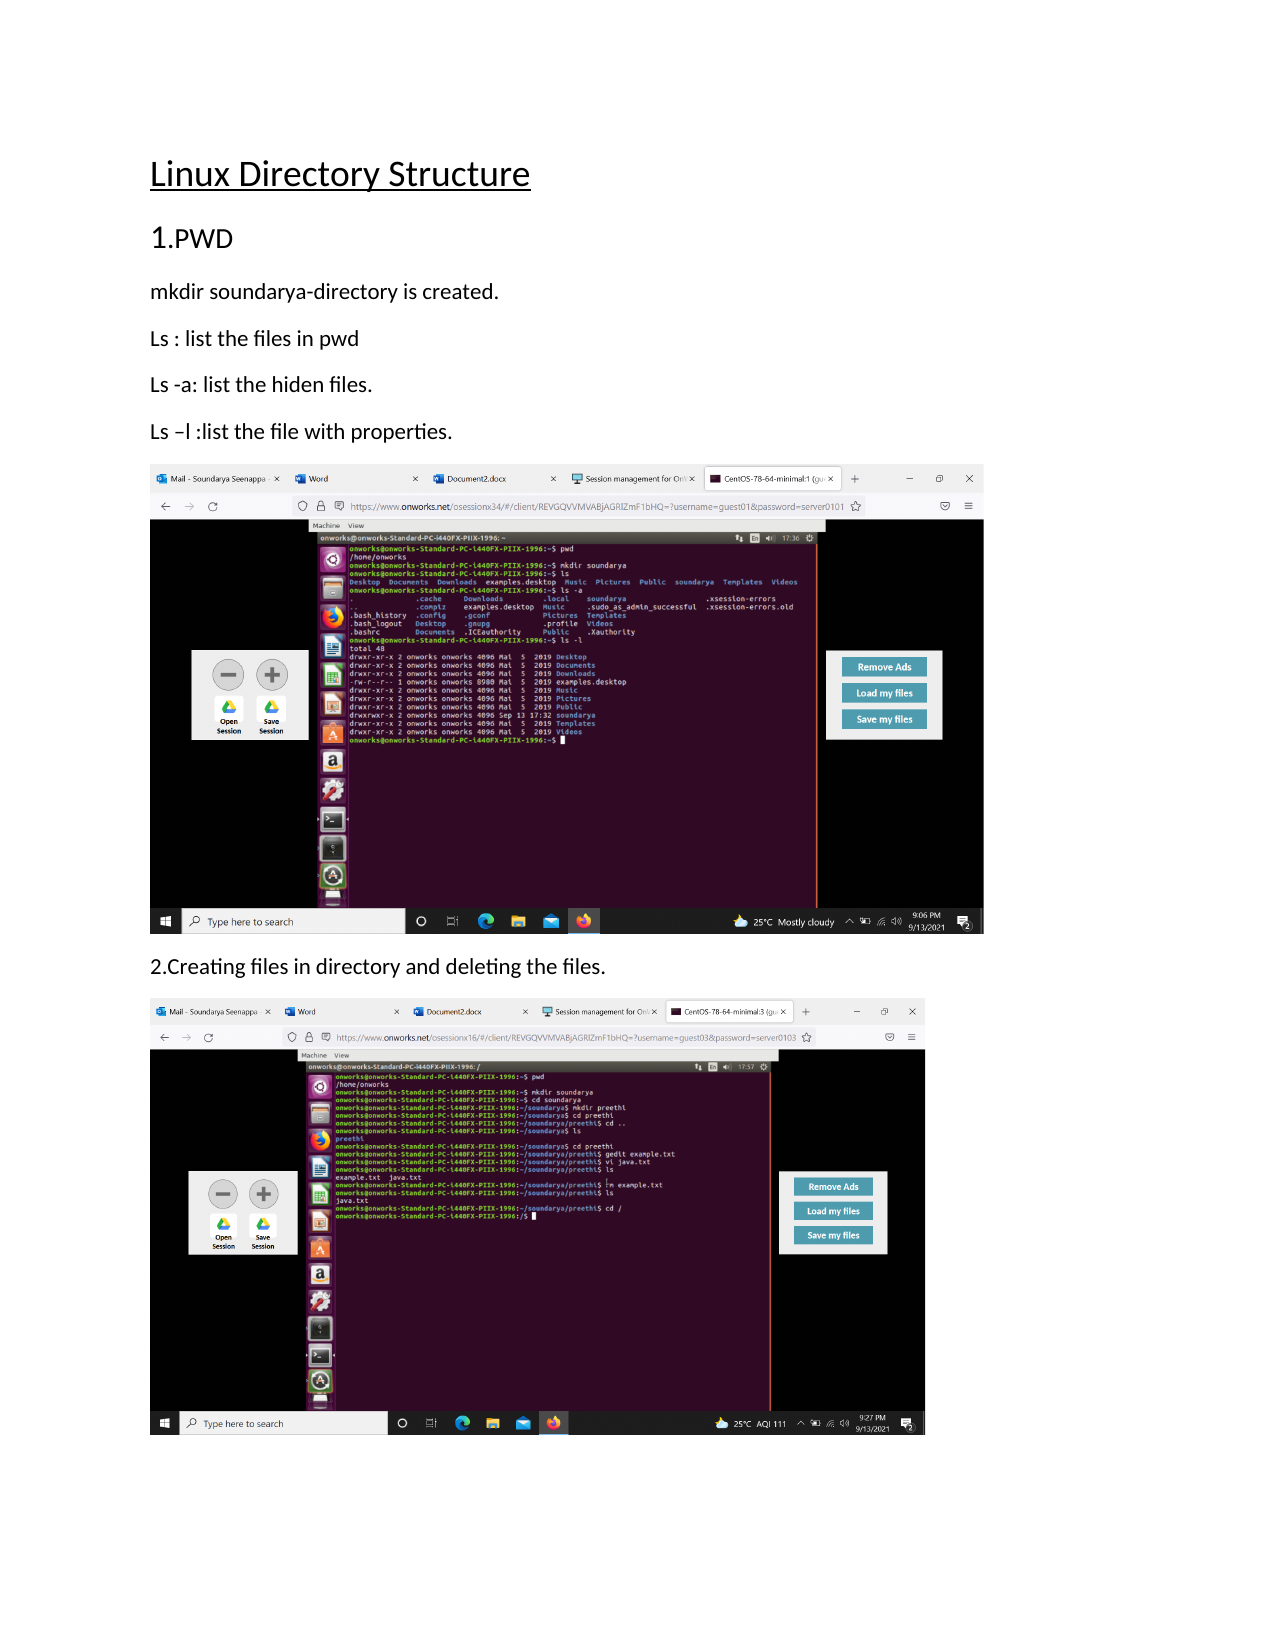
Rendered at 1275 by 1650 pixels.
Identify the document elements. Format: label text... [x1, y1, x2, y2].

text 2.Creating files in directory and deleting the files. [150, 952, 1125, 980]
picture [150, 464, 984, 934]
text Ls -a: list the hiden files. [150, 371, 1125, 398]
text 1.PWD [150, 216, 1125, 257]
picture [150, 998, 926, 1435]
text Ls –l :list the file with properties. [150, 417, 1125, 445]
text Linux Directory Structure [150, 150, 1125, 196]
text Ls : list the files in pwd [150, 324, 1125, 352]
text mkdir soundarya-directory is created. [150, 277, 1125, 305]
